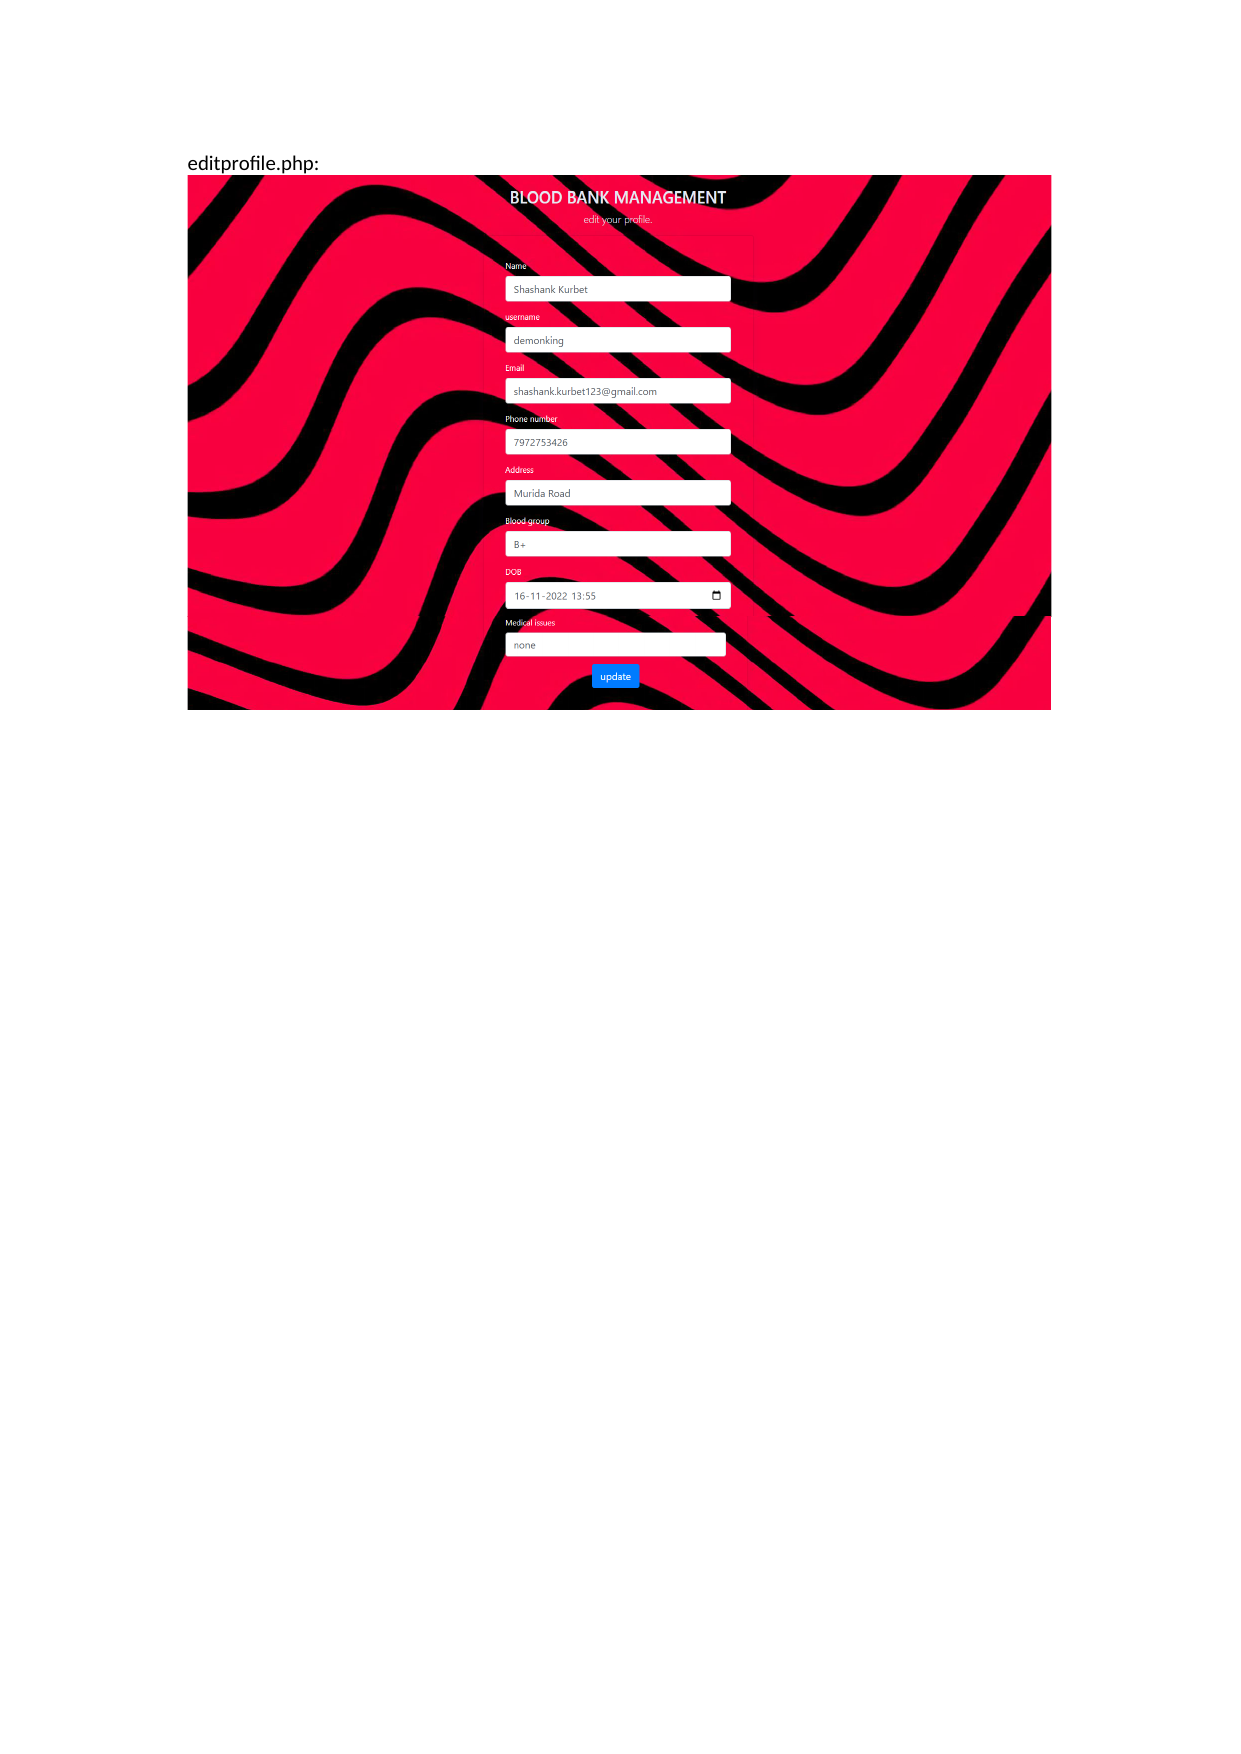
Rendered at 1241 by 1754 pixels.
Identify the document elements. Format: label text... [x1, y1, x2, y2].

text editprofile.php: [187, 150, 1053, 175]
picture [187, 175, 1052, 710]
